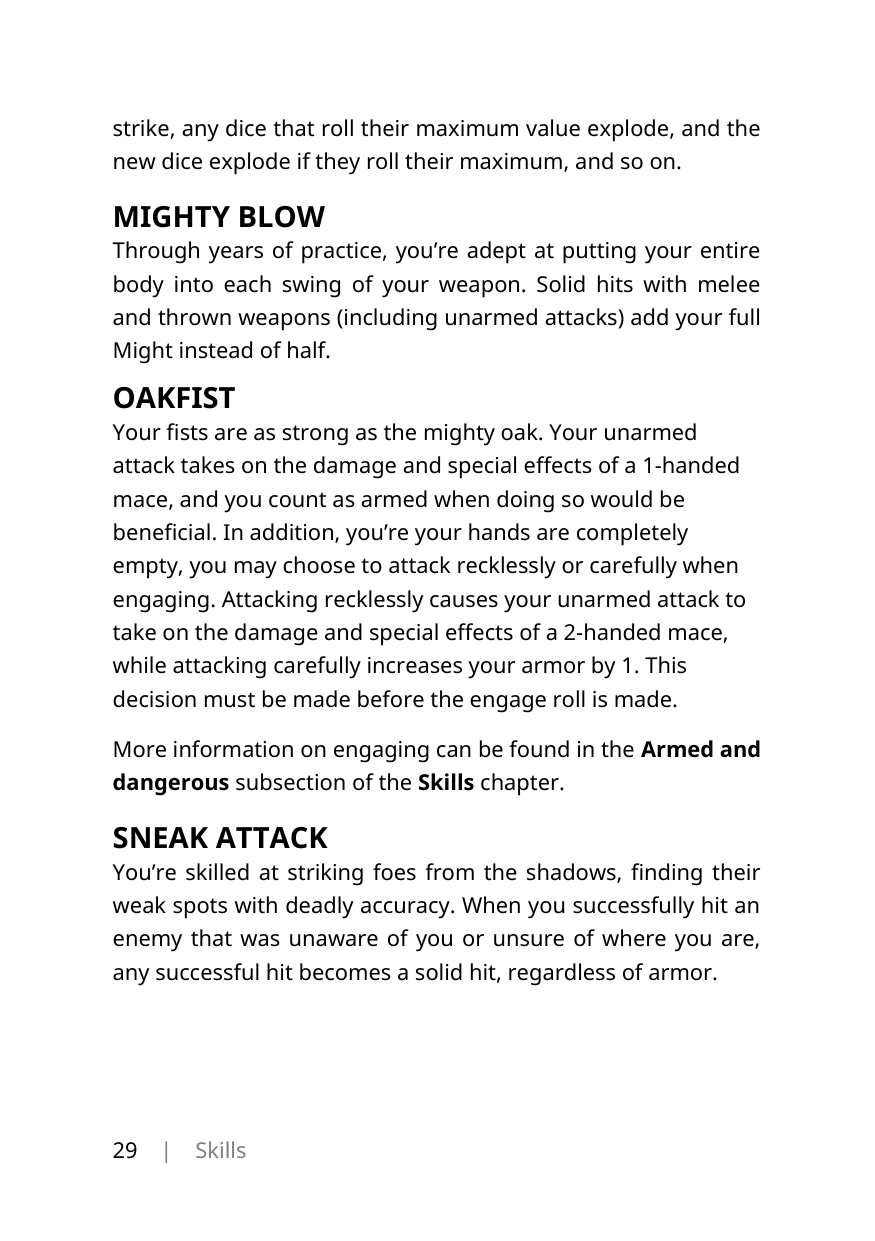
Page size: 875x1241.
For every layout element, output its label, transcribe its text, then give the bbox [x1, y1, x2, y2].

subtitle Oakfist [112, 377, 762, 417]
text You’re skilled at striking foes from the shadows, finding their weak spots with deadly accuracy. When you successfully hit an enemy that was unaware of you or unsure of where you are, any successful hit becomes a solid hit, regardless of armor. [112, 857, 762, 986]
text Through years of practice, you’re adept at putting your entire body into each swing of your weapon. Solid hits with melee and thrown weapons (including unarmed attacks) add your full Might instead of half. [112, 236, 762, 365]
text More information on engaging can be found in the Armed and dangerous subsection of the Skills chapter. [112, 733, 762, 797]
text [112, 112, 762, 176]
text Your fists are as strong as the mighty oak. Your unarmed attack takes on the damage and special effects of a 1-handed mace, and you count as armed when doing so would be beneficial. In addition, you’re your hands are completely empty, you may choose to attack recklessly or carefully when engaging. Attacking recklessly causes your unarmed attack to take on the damage and special effects of a 2-handed mace, while attacking carefully increases your armor by 1. This decision must be made before the engage roll is made. [112, 417, 762, 713]
subtitle Sneak Attack [112, 817, 762, 857]
subtitle Mighty Blow [112, 196, 762, 236]
